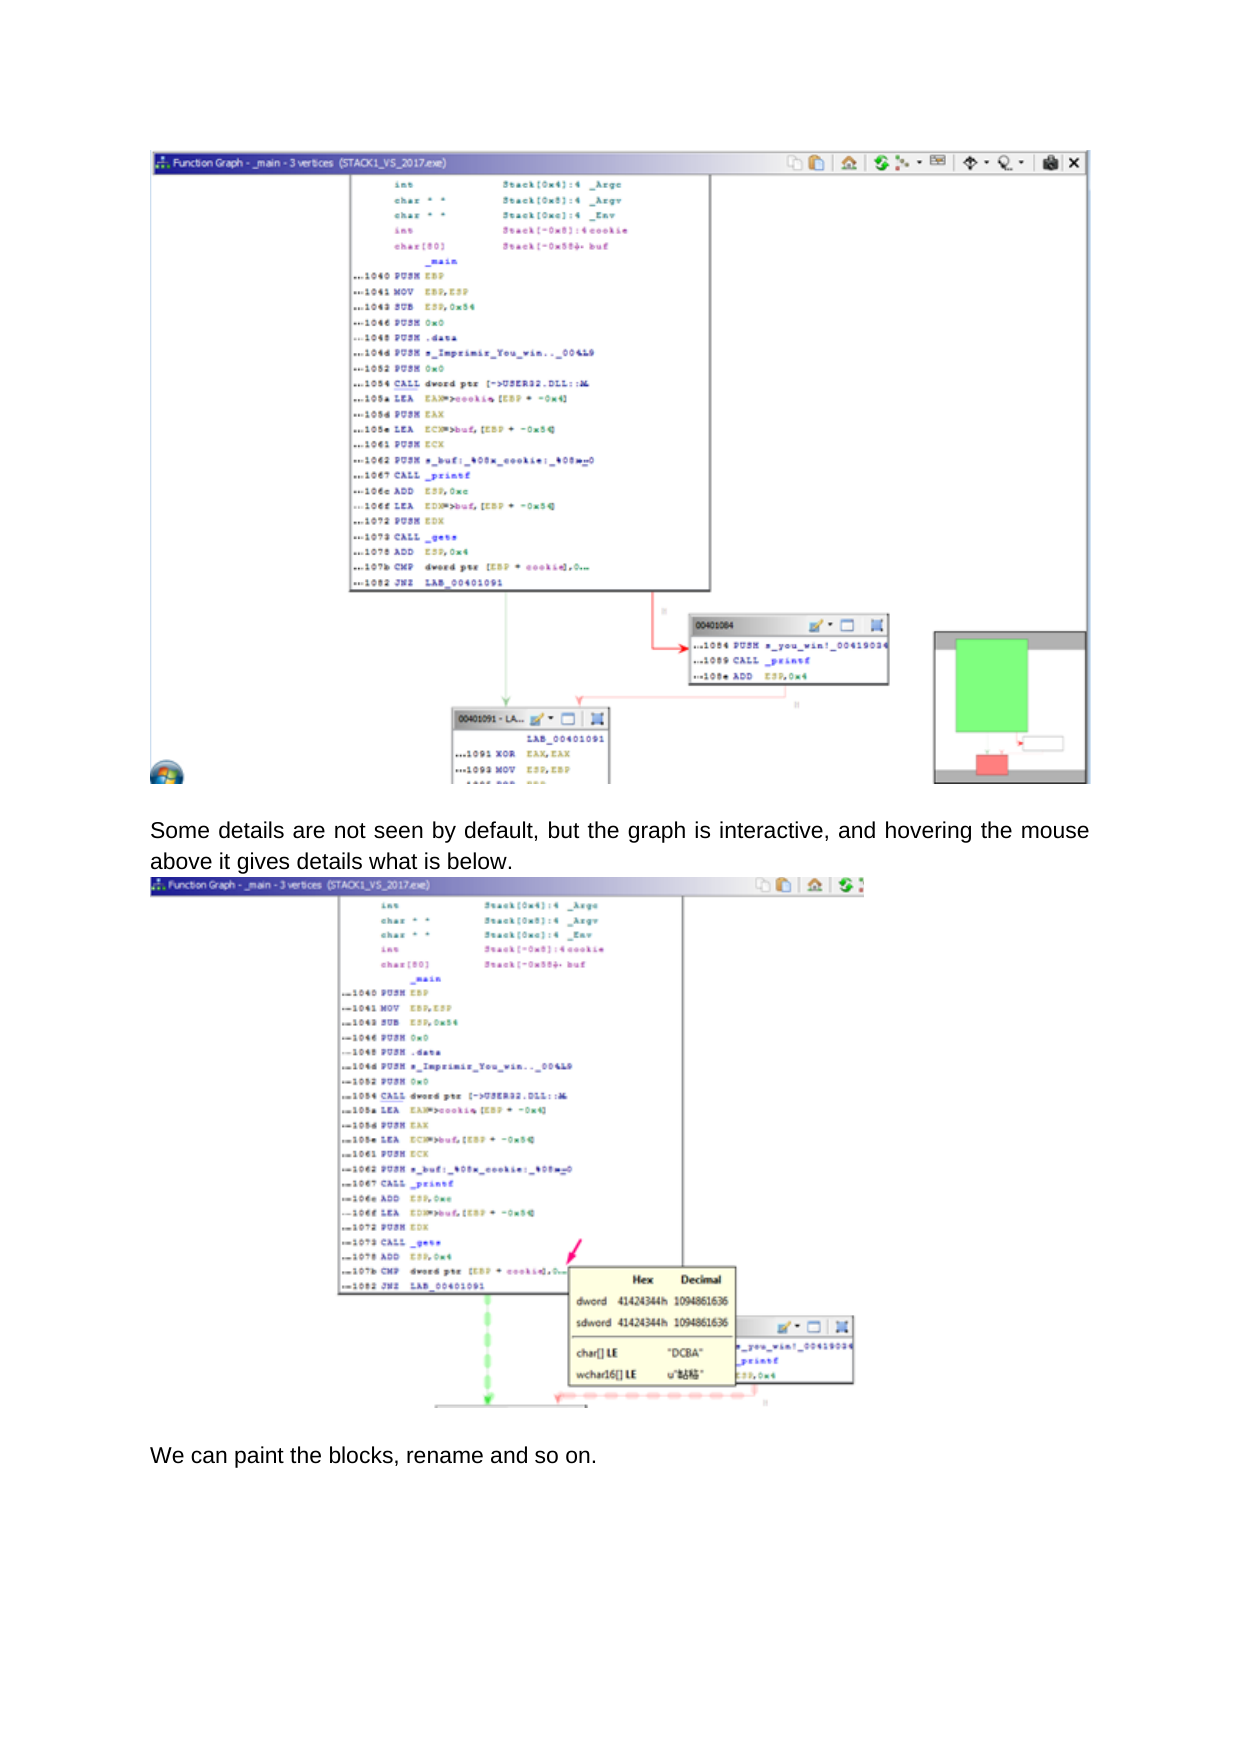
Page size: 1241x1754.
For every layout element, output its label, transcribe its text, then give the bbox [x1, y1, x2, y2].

text We can paint the blocks, rename and so on. [150, 1442, 1090, 1468]
picture [150, 877, 864, 1408]
picture [150, 150, 1091, 784]
text Some details are not seen by default, but the graph is interactive, and hovering the mouse above it gives details what is below. [150, 817, 1090, 874]
